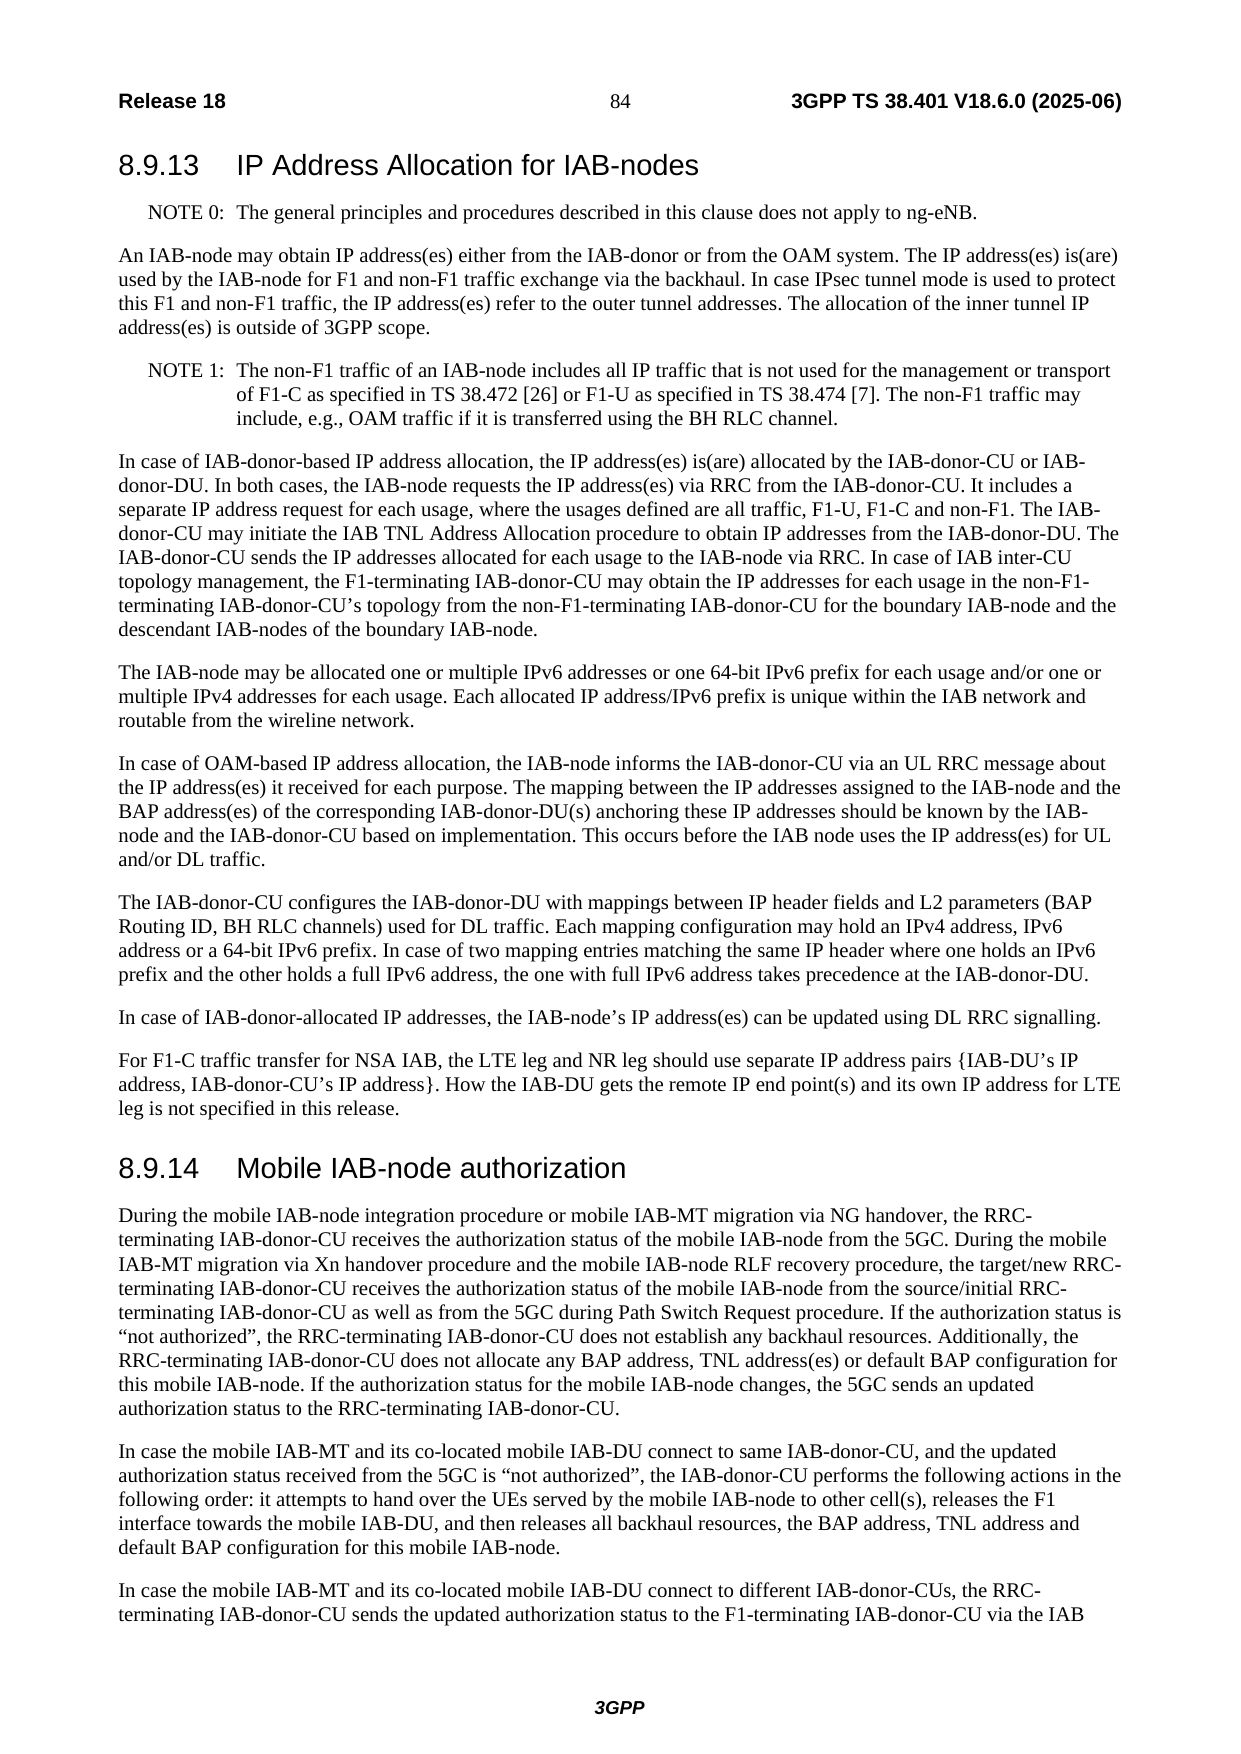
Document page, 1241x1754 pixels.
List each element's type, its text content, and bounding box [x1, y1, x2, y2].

subtitle 8.9.13 IP Address Allocation for IAB-nodes [118, 147, 1122, 181]
text In case the mobile IAB-MT and its co-located mobile IAB-DU connect to same IAB-donor-CU, and the updated authorization status received from the 5GC is “not authorized”, the IAB-donor-CU performs the following actions in the following order: it attempts to hand over the UEs served by the mobile IAB-node to other cell(s), releases the F1 interface towards the mobile IAB-DU, and then releases all backhaul resources, the BAP address, TNL address and default BAP configuration for this mobile IAB-node. [118, 1439, 1122, 1559]
text The IAB-node may be allocated one or multiple IPv6 addresses or one 64-bit IPv6 prefix for each usage and/or one or multiple IPv4 addresses for each usage. Each allocated IP address/IPv6 prefix is unique within the IAB network and routable from the wireline network. [118, 660, 1122, 732]
text An IAB-node may obtain IP address(es) either from the IAB-donor or from the OAM system. The IP address(es) is(are) used by the IAB-node for F1 and non-F1 traffic exchange via the backhaul. In case IPsec tunnel mode is used to protect this F1 and non-F1 traffic, the IP address(es) refer to the outer tunnel addresses. The allocation of the inner tunnel IP address(es) is outside of 3GPP scope. [118, 243, 1122, 339]
text In case of OAM-based IP address allocation, the IAB-node informs the IAB-donor-CU via an UL RRC message about the IP address(es) it received for each purpose. The mapping between the IP addresses assigned to the IAB-node and the BAP address(es) of the corresponding IAB-donor-DU(s) anchoring these IP addresses should be known by the IAB-node and the IAB-donor-CU based on implementation. This occurs before the IAB node uses the IP address(es) for UL and/or DL traffic. [118, 751, 1122, 871]
text The IAB-donor-CU configures the IAB-donor-DU with mappings between IP header fields and L2 parameters (BAP Routing ID, BH RLC channels) used for DL traffic. Each mapping configuration may hold an IPv4 address, IPv6 address or a 64-bit IPv6 prefix. In case of two mapping entries matching the same IP header where one holds an IPv6 prefix and the other holds a full IPv6 address, the one with full IPv6 address takes precedence at the IAB-donor-DU. [118, 890, 1122, 986]
text For F1-C traffic transfer for NSA IAB, the LTE leg and NR leg should use separate IP address pairs {IAB-DU’s IP address, IAB-donor-CU’s IP address}. How the IAB-DU gets the remote IP end point(s) and its own IP address for LTE leg is not specified in this release. [118, 1048, 1122, 1120]
text In case of IAB-donor-based IP address allocation, the IP address(es) is(are) allocated by the IAB-donor-CU or IAB-donor-DU. In both cases, the IAB-node requests the IP address(es) via RRC from the IAB-donor-CU. It includes a separate IP address request for each usage, where the usages defined are all traffic, F1-U, F1-C and non-F1. The IAB-donor-CU may initiate the IAB TNL Address Allocation procedure to obtain IP addresses from the IAB-donor-DU. The IAB-donor-CU sends the IP addresses allocated for each usage to the IAB-node via RRC. In case of IAB inter-CU topology management, the F1-terminating IAB-donor-CU may obtain the IP addresses for each usage in the non-F1-terminating IAB-donor-CU’s topology from the non-F1-terminating IAB-donor-CU for the boundary IAB-node and the descendant IAB-nodes of the boundary IAB-node. [118, 448, 1122, 641]
text During the mobile IAB-node integration procedure or mobile IAB-MT migration via NG handover, the RRC-terminating IAB-donor-CU receives the authorization status of the mobile IAB-node from the 5GC. During the mobile IAB-MT migration via Xn handover procedure and the mobile IAB-node RLF recovery procedure, the target/new RRC-terminating IAB-donor-CU receives the authorization status of the mobile IAB-node from the source/initial RRC-terminating IAB-donor-CU as well as from the 5GC during Path Switch Request procedure. If the authorization status is “not authorized”, the RRC-terminating IAB-donor-CU does not establish any backhaul resources. Additionally, the RRC-terminating IAB-donor-CU does not allocate any BAP address, TNL address(es) or default BAP configuration for this mobile IAB-node. If the authorization status for the mobile IAB-node changes, the 5GC sends an updated authorization status to the RRC-terminating IAB-donor-CU. [118, 1203, 1122, 1420]
text NOTE 0: The general principles and procedures described in this clause does not apply to ng-eNB. [148, 200, 1122, 224]
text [118, 1578, 1122, 1626]
text In case of IAB-donor-allocated IP addresses, the IAB-node’s IP address(es) can be updated using DL RRC signalling. [118, 1005, 1122, 1029]
text NOTE 1: The non-F1 traffic of an IAB-node includes all IP traffic that is not used for the management or transport of F1-C as specified in TS 38.472 [26] or F1-U as specified in TS 38.474 [7]. The non-F1 traffic may include, e.g., OAM traffic if it is transferred using the BH RLC channel. [148, 358, 1122, 430]
subtitle 8.9.14 Mobile IAB-node authorization [118, 1151, 1122, 1184]
